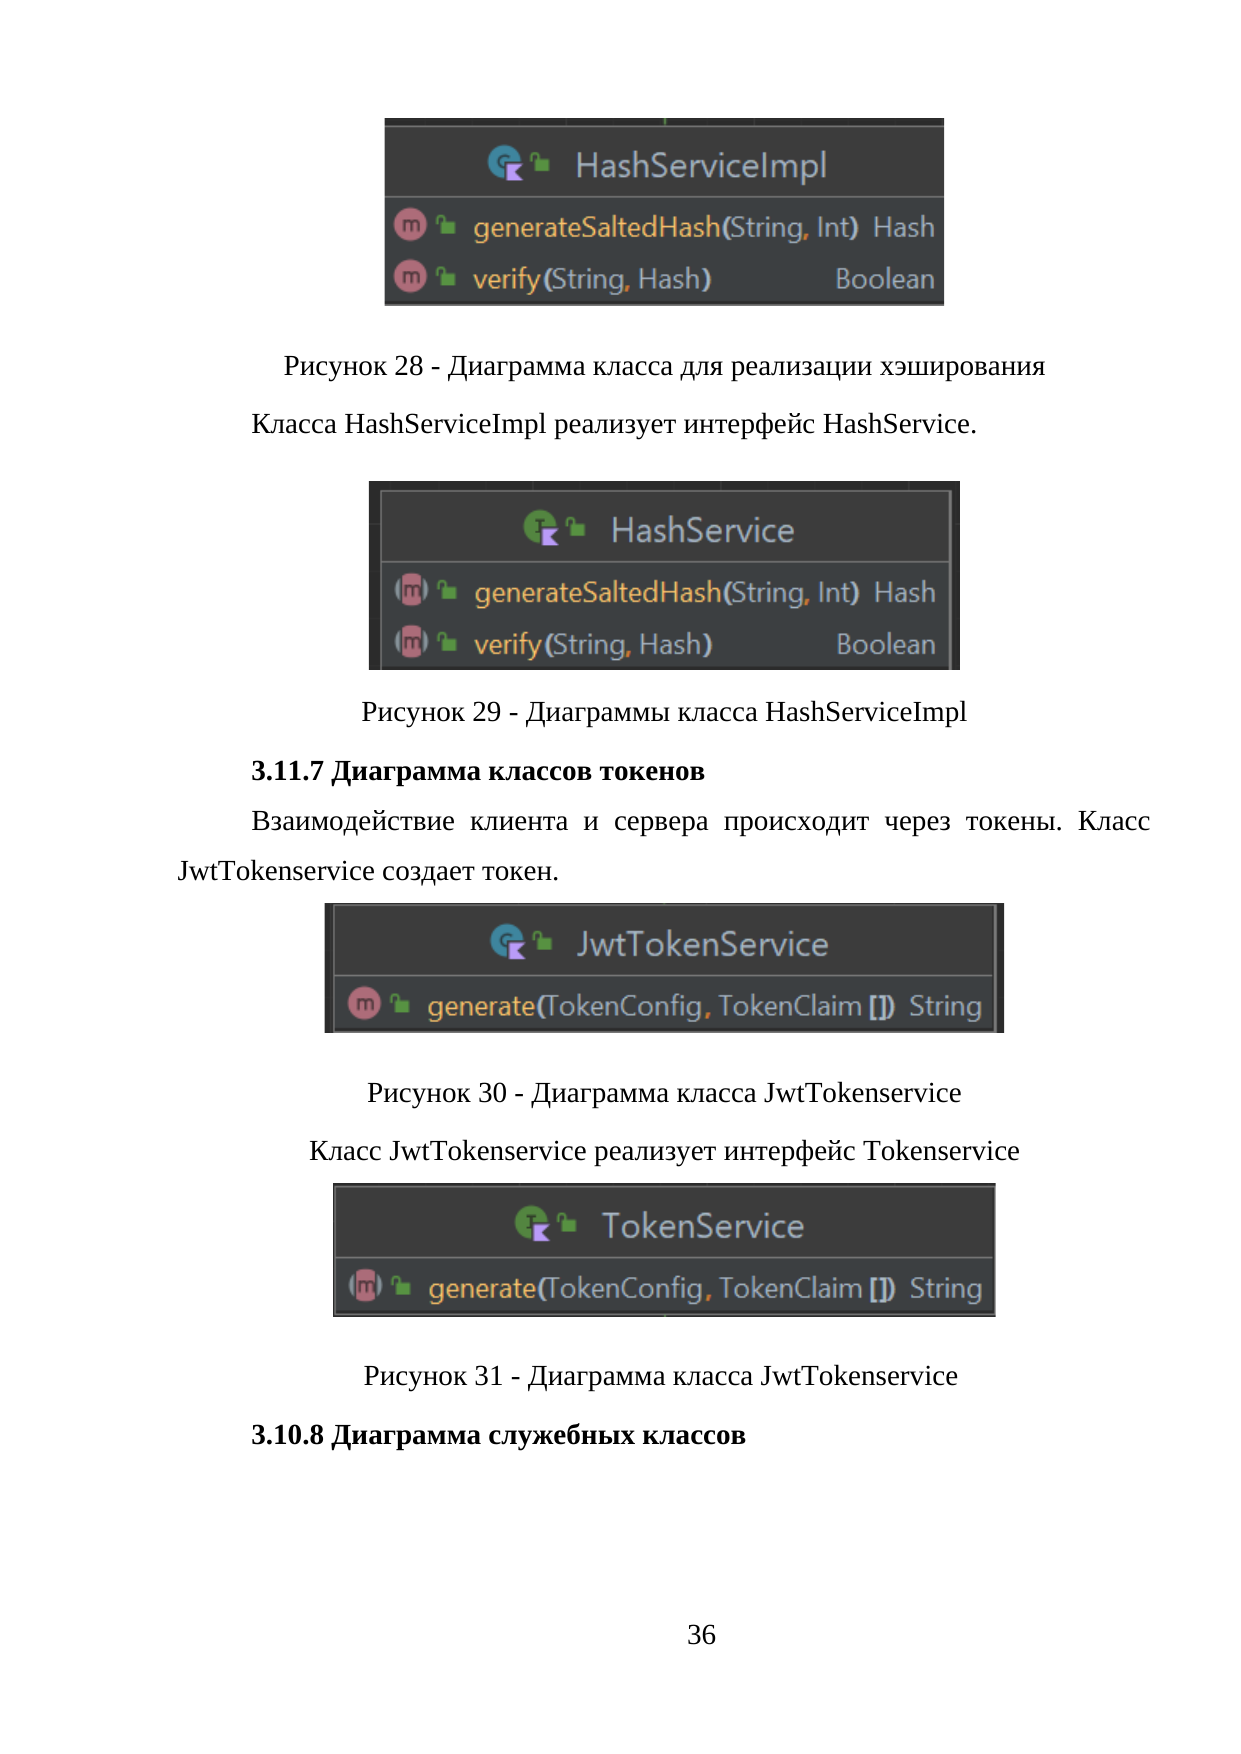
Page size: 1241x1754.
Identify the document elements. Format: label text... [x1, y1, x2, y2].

picture [368, 481, 960, 670]
picture [384, 118, 945, 306]
text Рисунок 28 - Диаграмма класса для реализации хэширования [177, 348, 1152, 381]
text Взаимодействие клиента и сервера происходит через токены. Класс JwtTokenservice создает токен. [177, 803, 1152, 887]
subtitle 3.10.8 Диаграмма служебных классов [177, 1417, 1152, 1451]
picture [333, 1183, 996, 1317]
text Рисунок 31 - Диаграмма класса JwtTokenservice [177, 1358, 1152, 1392]
text Рисунок 29 - Диаграммы класса HashServiceImpl [177, 694, 1152, 728]
subtitle 3.11.7 Диаграмма классов токенов [177, 753, 1152, 786]
text Рисунок 30 - Диаграмма класса JwtTokenservice [177, 1075, 1152, 1108]
text Класса HashServiceImpl реализует интерфейс HashService. [177, 406, 1152, 440]
picture [324, 903, 1005, 1033]
